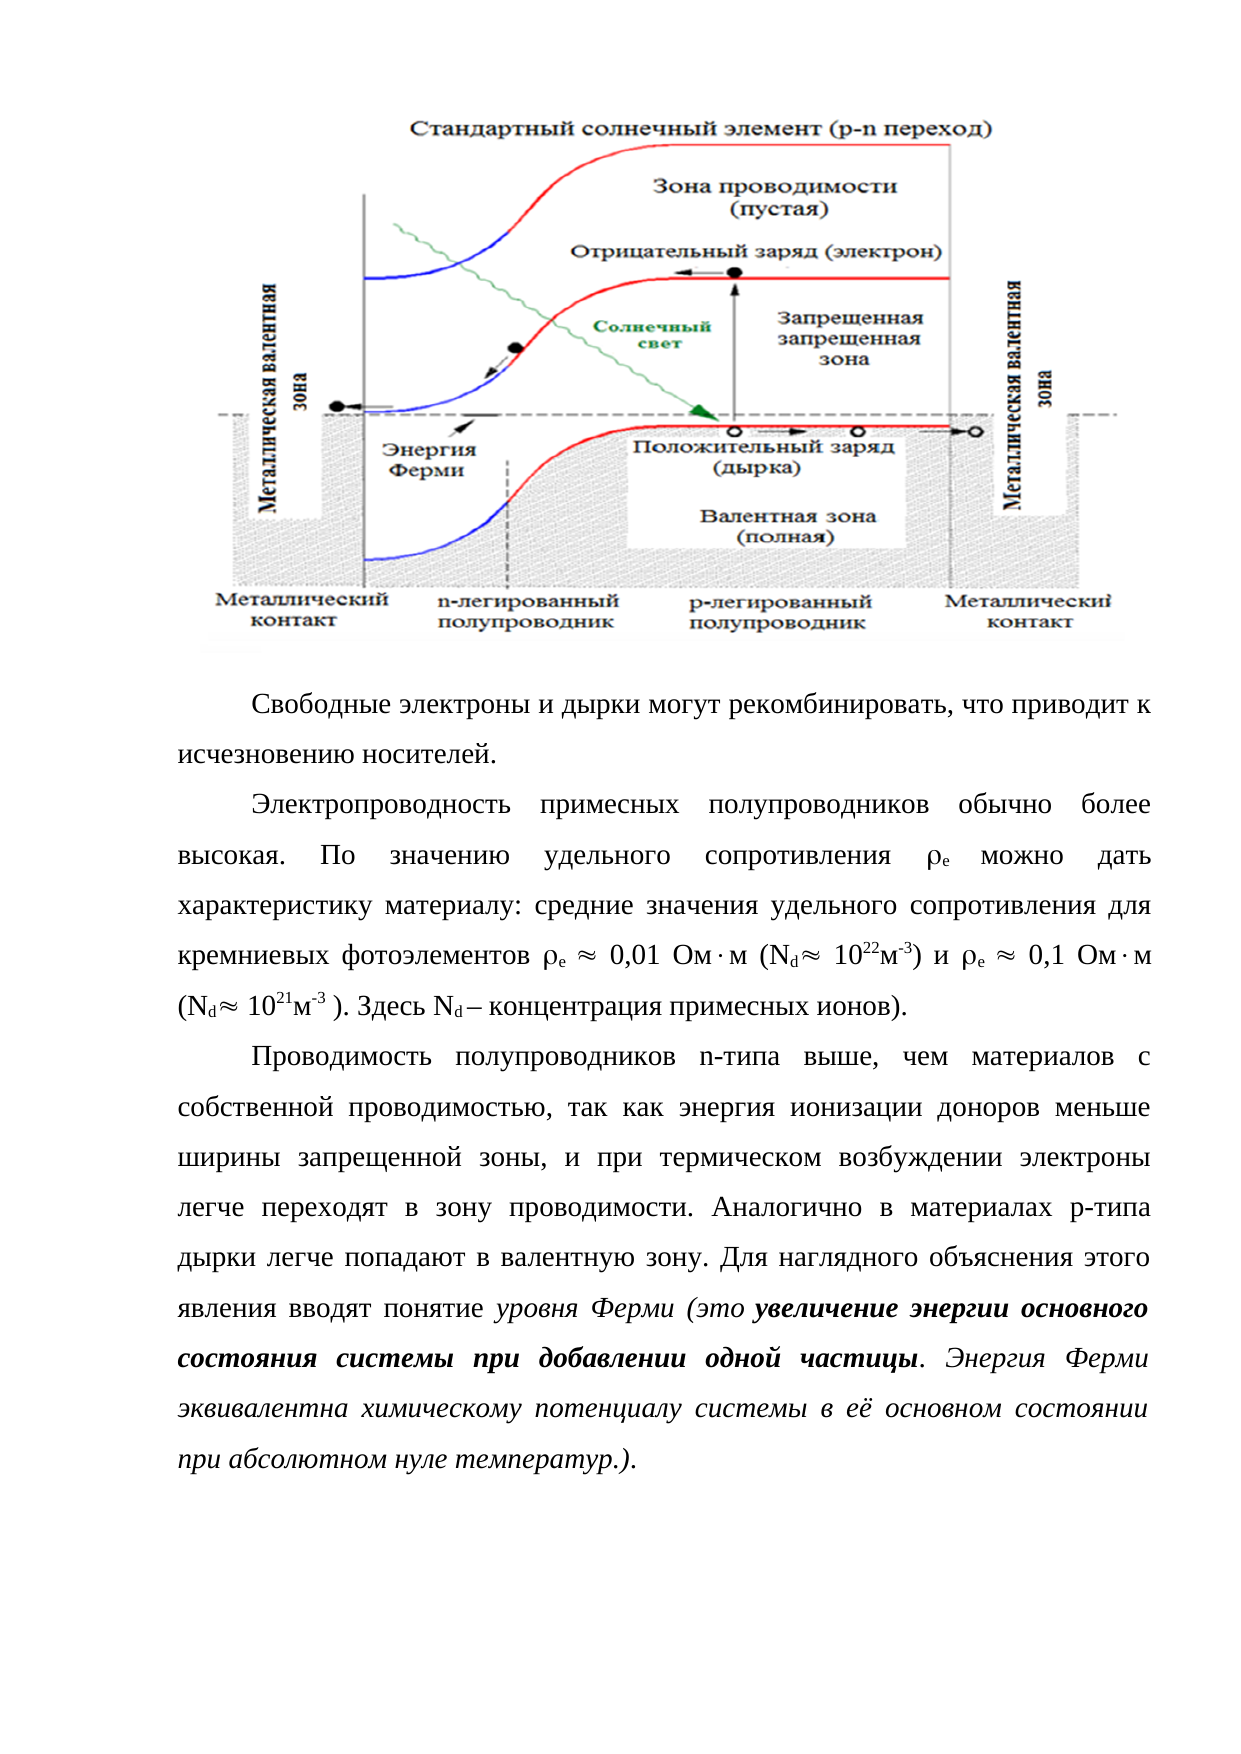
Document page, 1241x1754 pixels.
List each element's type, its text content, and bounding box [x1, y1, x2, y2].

text Свободные электроны и дырки могут рекомбинировать, что приводит к исчезновению носителей. [177, 686, 1152, 770]
text Проводимость полупроводников n-типа выше, чем материалов с собственной проводимостью, так как энергия ионизации доноров меньше ширины запрещенной зоны, и при термическом возбуждении электроны легче переходят в зону проводимости. Аналогично в материалах р-типа дырки легче попадают в валентную зону. Для наглядного объяснения этого явления вводят понятие уровня Ферми (это увеличение энергии основного состояния системы при добавлении одной частицы. Энергия Ферми эквивалентна химическому потенциалу системы в её основном состоянии при абсолютном нуле температур.). [177, 1038, 1152, 1474]
text Электропроводность примесных полупроводников обычно более высокая. По значению удельного сопротивления е можно дать характеристику материалу: средние значения удельного сопротивления для кремниевых фотоэлементов е 0,01 Омм (Nd 1022м-3) и е 0,1 Омм (Nd 1021м-3 ). Здесь Nd – концентрация примесных ионов). [177, 786, 1152, 1022]
picture [200, 118, 1129, 672]
